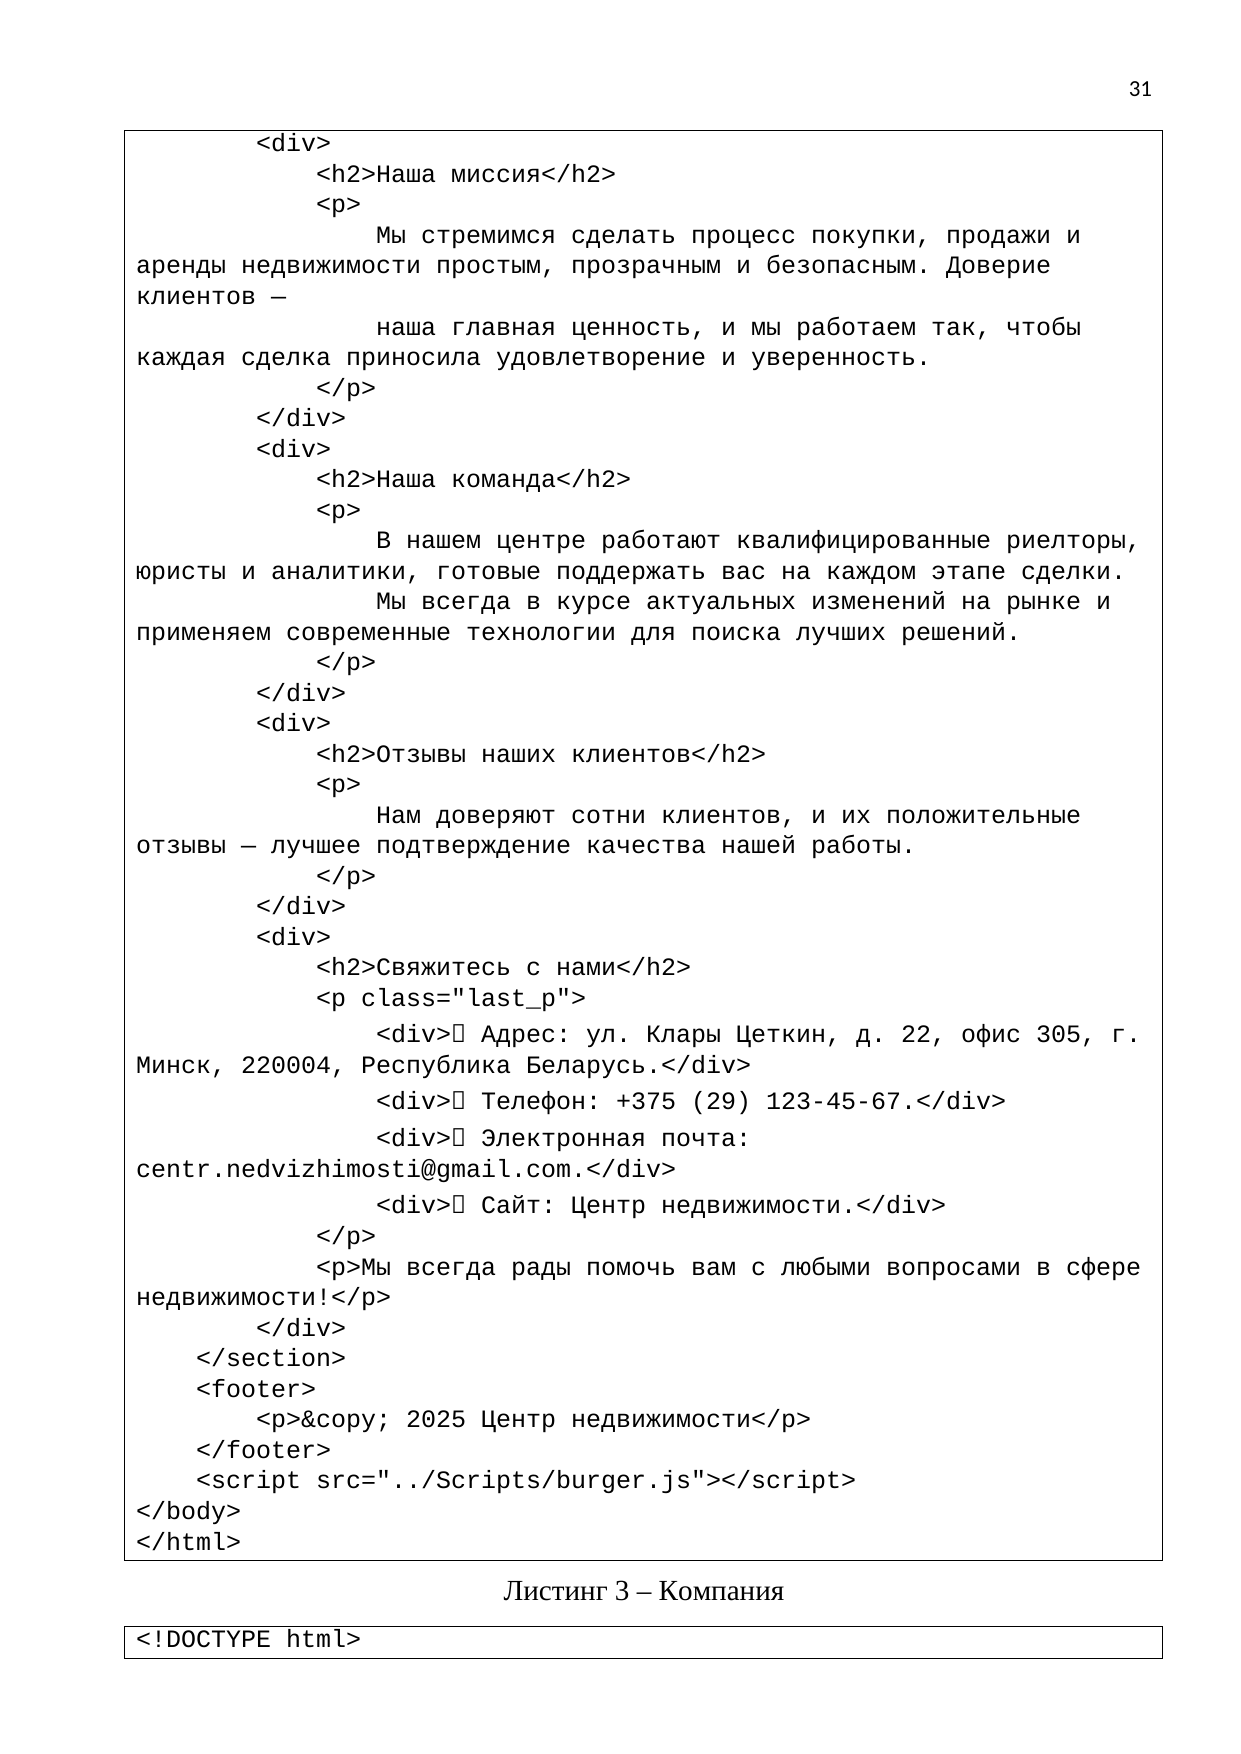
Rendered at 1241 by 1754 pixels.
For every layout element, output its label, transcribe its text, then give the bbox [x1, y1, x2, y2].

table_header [125, 131, 1162, 1559]
text Листинг 3 – Компания [136, 1573, 1152, 1607]
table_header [125, 1627, 1162, 1657]
